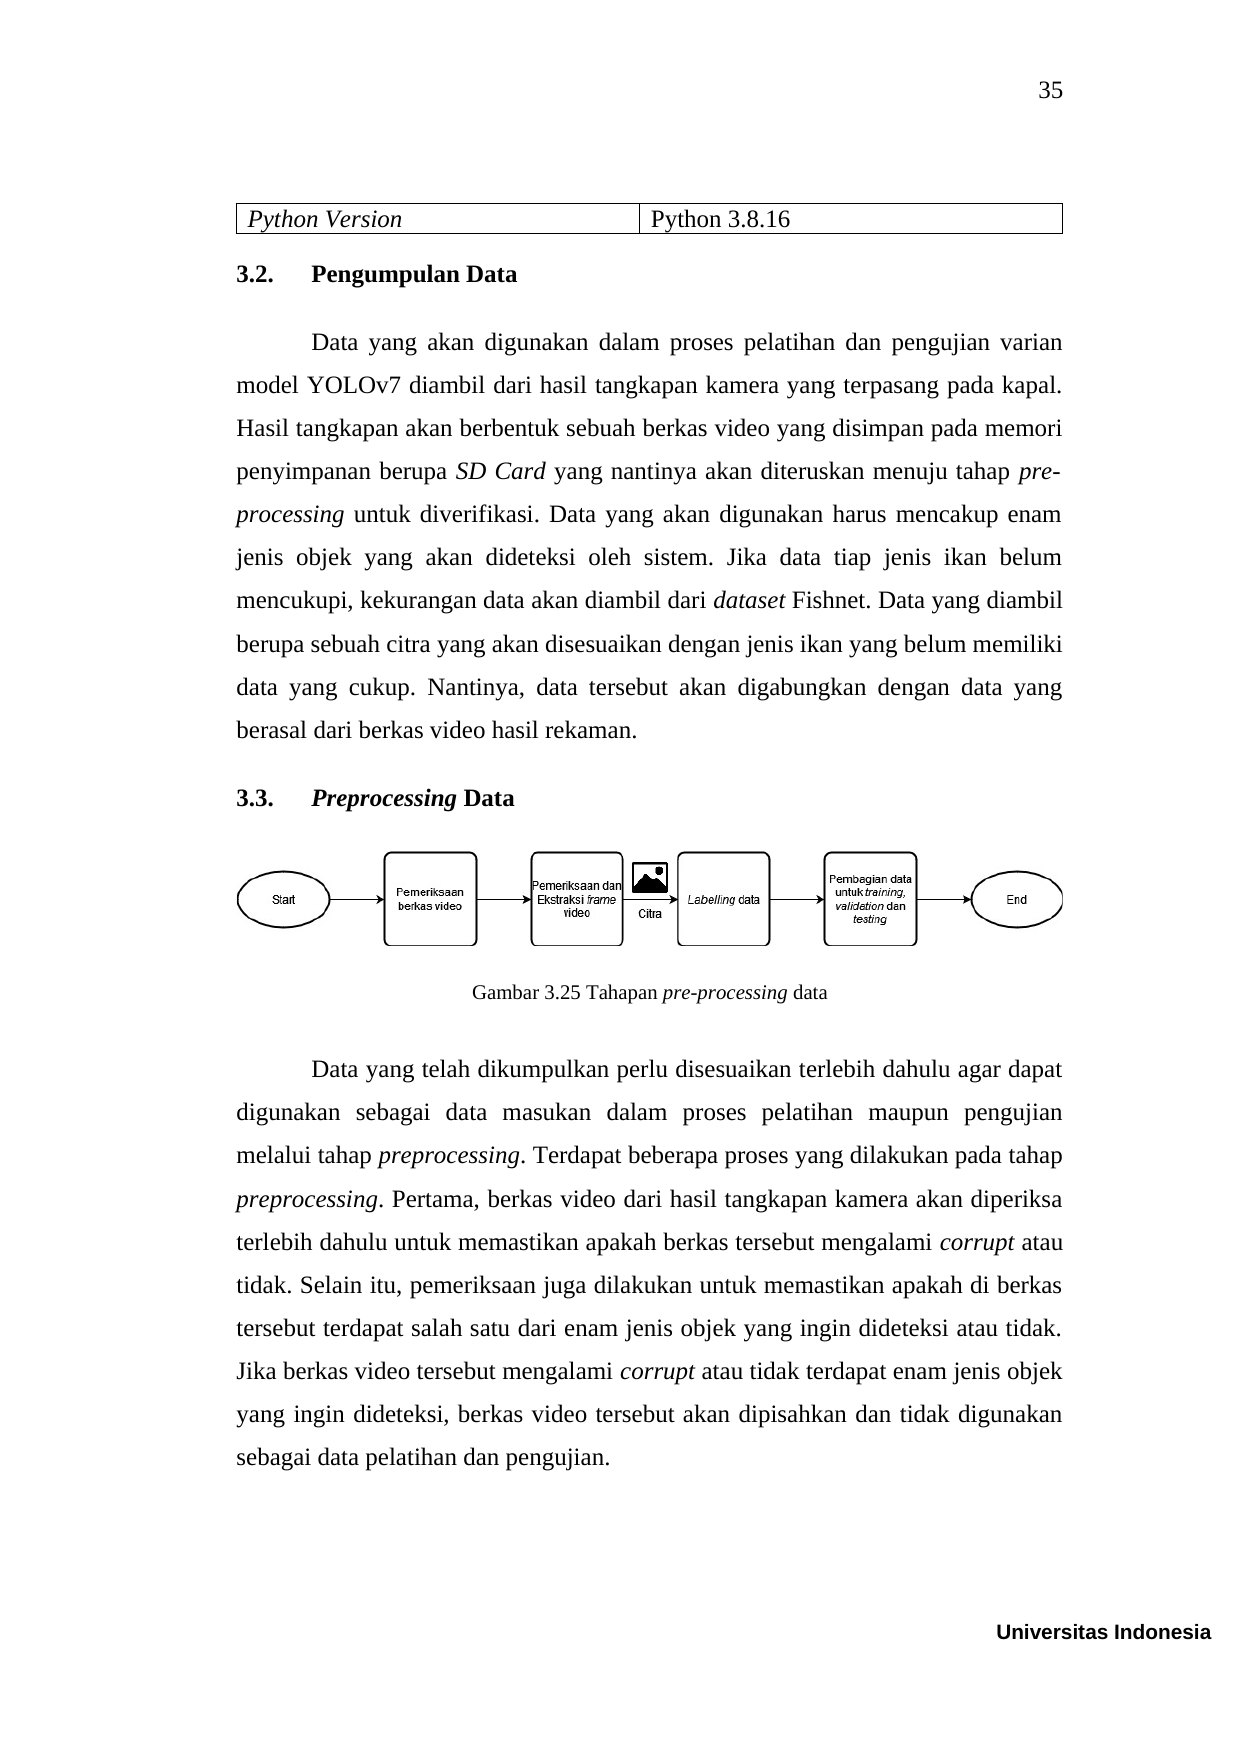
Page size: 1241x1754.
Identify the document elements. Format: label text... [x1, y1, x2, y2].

table_cell Python Version [237, 204, 639, 233]
picture [236, 851, 1063, 946]
subtitle Preprocessing Data [236, 783, 1063, 812]
subtitle Pengumpulan Data [236, 259, 1063, 287]
text Data yang akan digunakan dalam proses pelatihan dan pengujian varian model YOLOv7 diambil dari hasil tangkapan kamera yang terpasang pada kapal. Hasil tangkapan akan berbentuk sebuah berkas video yang disimpan pada memori penyimpanan berupa SD Card yang nantinya akan diteruskan menuju tahap pre-processing untuk diverifikasi. Data yang akan digunakan harus mencakup enam jenis objek yang akan dideteksi oleh sistem. Jika data tiap jenis ikan belum mencukupi, kekurangan data akan diambil dari dataset Fishnet. Data yang diambil berupa sebuah citra yang akan disesuaikan dengan jenis ikan yang belum memiliki data yang cukup. Nantinya, data tersebut akan digabungkan dengan data yang berasal dari berkas video hasil rekaman. [236, 327, 1063, 744]
text Data yang telah dikumpulkan perlu disesuaikan terlebih dahulu agar dapat digunakan sebagai data masukan dalam proses pelatihan maupun pengujian melalui tahap preprocessing. Terdapat beberapa proses yang dilakukan pada tahap preprocessing. Pertama, berkas video dari hasil tangkapan kamera akan diperiksa terlebih dahulu untuk memastikan apakah berkas tersebut mengalami corrupt atau tidak. Selain itu, pemeriksaan juga dilakukan untuk memastikan apakah di berkas tersebut terdapat salah satu dari enam jenis objek yang ingin dideteksi atau tidak. Jika berkas video tersebut mengalami corrupt atau tidak terdapat enam jenis objek yang ingin dideteksi, berkas video tersebut akan dipisahkan dan tidak digunakan sebagai data pelatihan dan pengujian. [236, 1054, 1063, 1471]
table_cell Python 3.8.16 [640, 204, 1062, 233]
